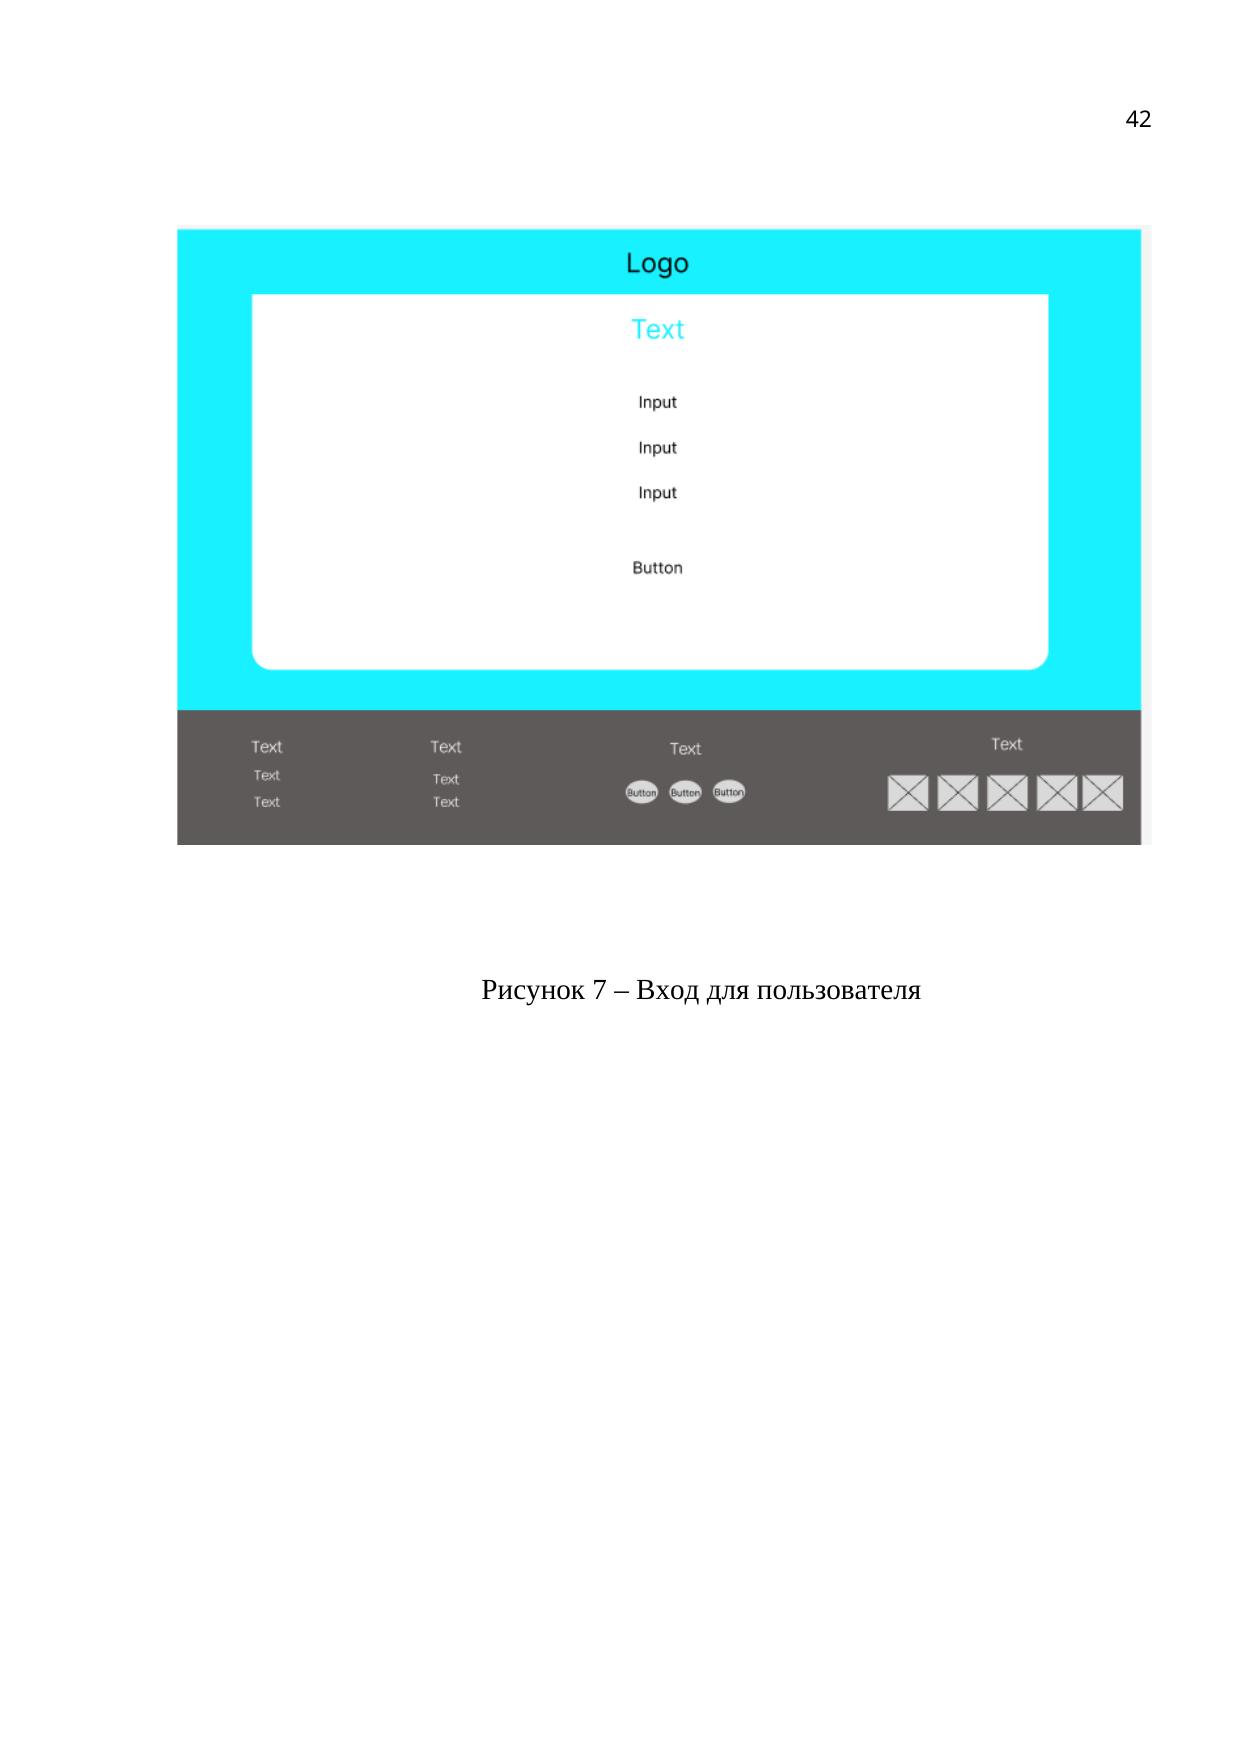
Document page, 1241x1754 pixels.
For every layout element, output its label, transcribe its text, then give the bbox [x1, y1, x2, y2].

text Рисунок 7 – Вход для пользователя [177, 972, 1152, 1006]
picture [177, 225, 1152, 845]
